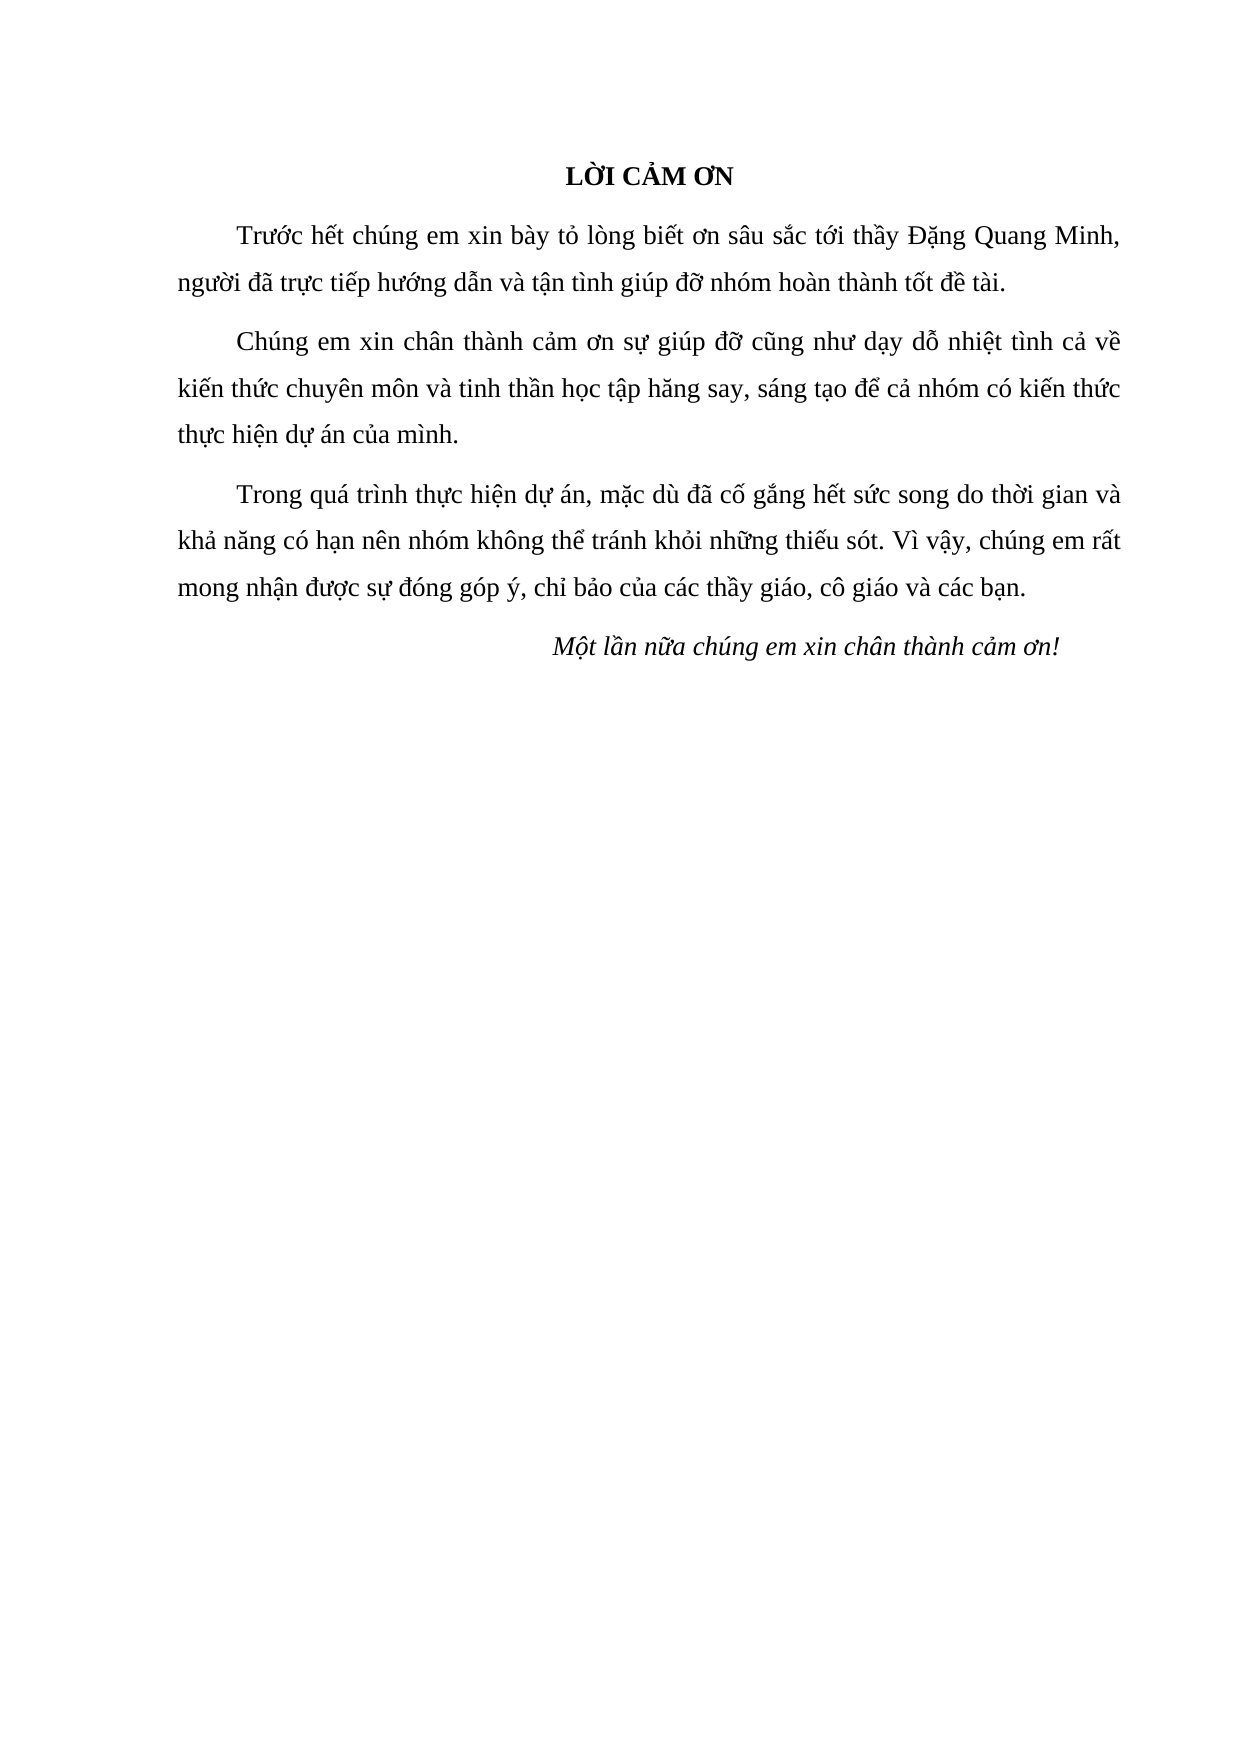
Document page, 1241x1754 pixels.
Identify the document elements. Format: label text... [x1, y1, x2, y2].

text Trong quá trình thực hiện dự án, mặc dù đã cố gắng hết sức song do thời gian và khả năng có hạn nên nhóm không thể tránh khỏi những thiếu sót. Vì vậy, chúng em rất mong nhận được sự đóng góp ý, chỉ bảo của các thầy giáo, cô giáo và các bạn. [177, 478, 1122, 602]
text Chúng em xin chân thành cảm ơn sự giúp đỡ cũng như dạy dỗ nhiệt tình cả về kiến thức chuyên môn và tinh thần học tập hăng say, sáng tạo để cả nhóm có kiến thức thực hiện dự án của mình. [177, 325, 1122, 450]
text LỜI CẢM ƠN [177, 160, 1122, 191]
text Trước hết chúng em xin bày tỏ lòng biết ơn sâu sắc tới thầy Đặng Quang Minh, người đã trực tiếp hướng dẫn và tận tình giúp đỡ nhóm hoàn thành tốt đề tài. [177, 219, 1122, 297]
text Một lần nữa chúng em xin chân thành cảm ơn! [477, 630, 1122, 661]
